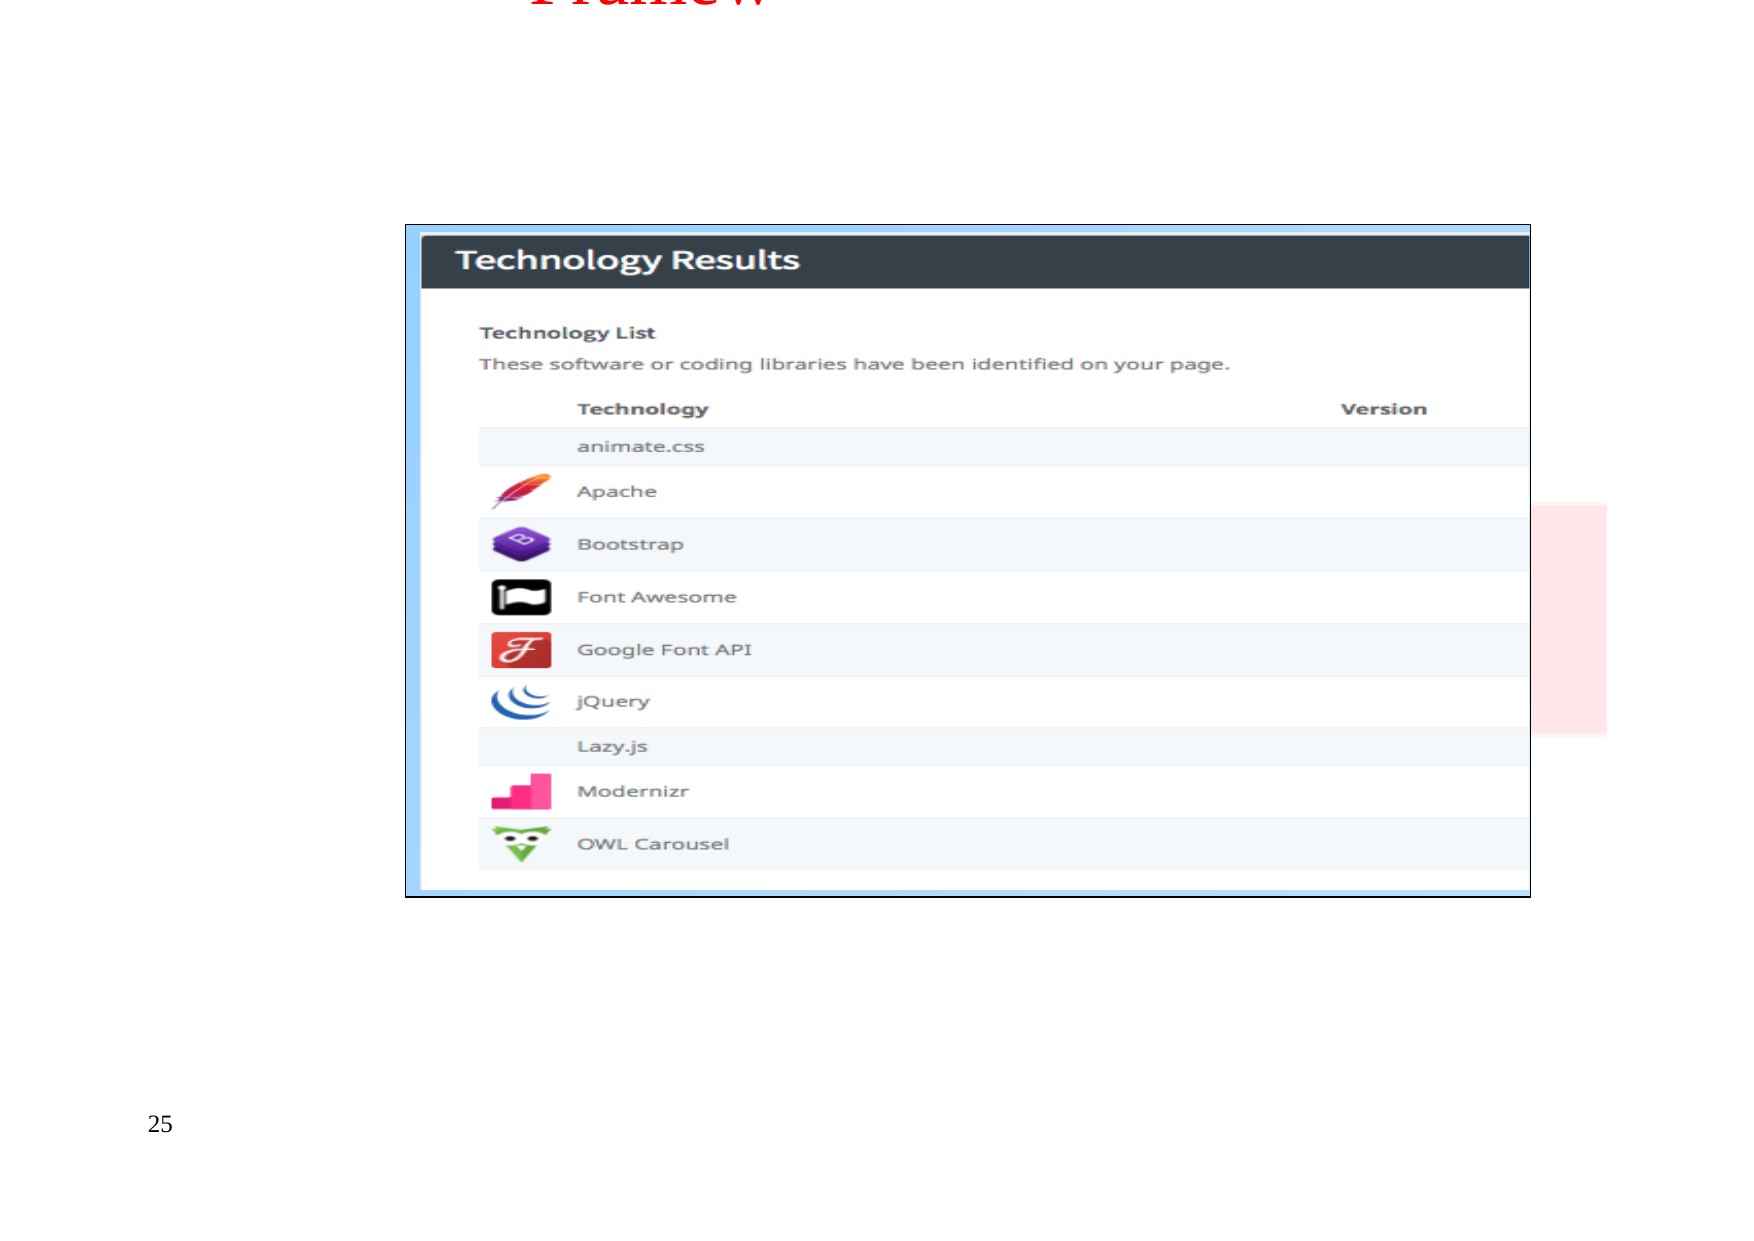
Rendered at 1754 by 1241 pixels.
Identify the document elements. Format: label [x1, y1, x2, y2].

picture [420, 232, 1530, 890]
